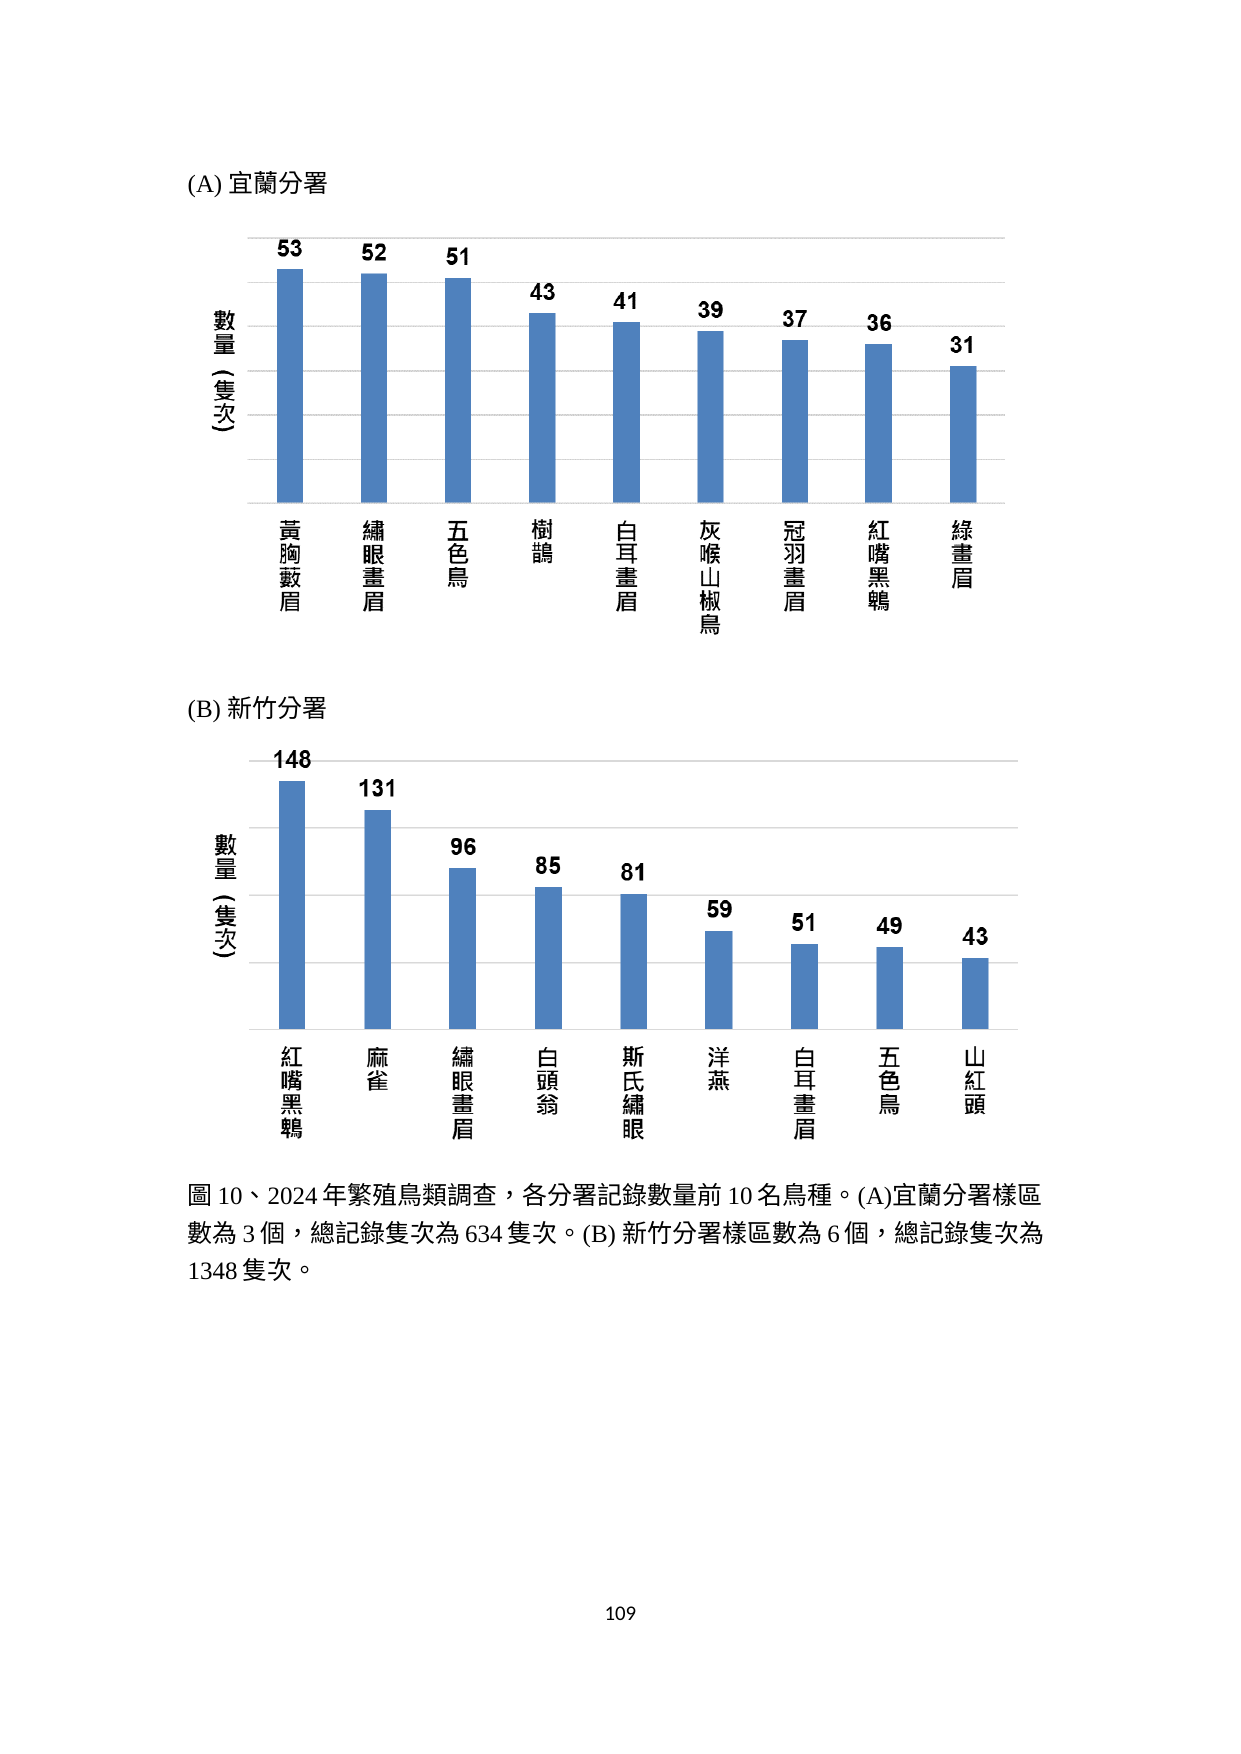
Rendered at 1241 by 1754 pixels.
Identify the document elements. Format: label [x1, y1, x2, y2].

picture [187, 209, 1049, 641]
picture [187, 731, 1036, 1169]
